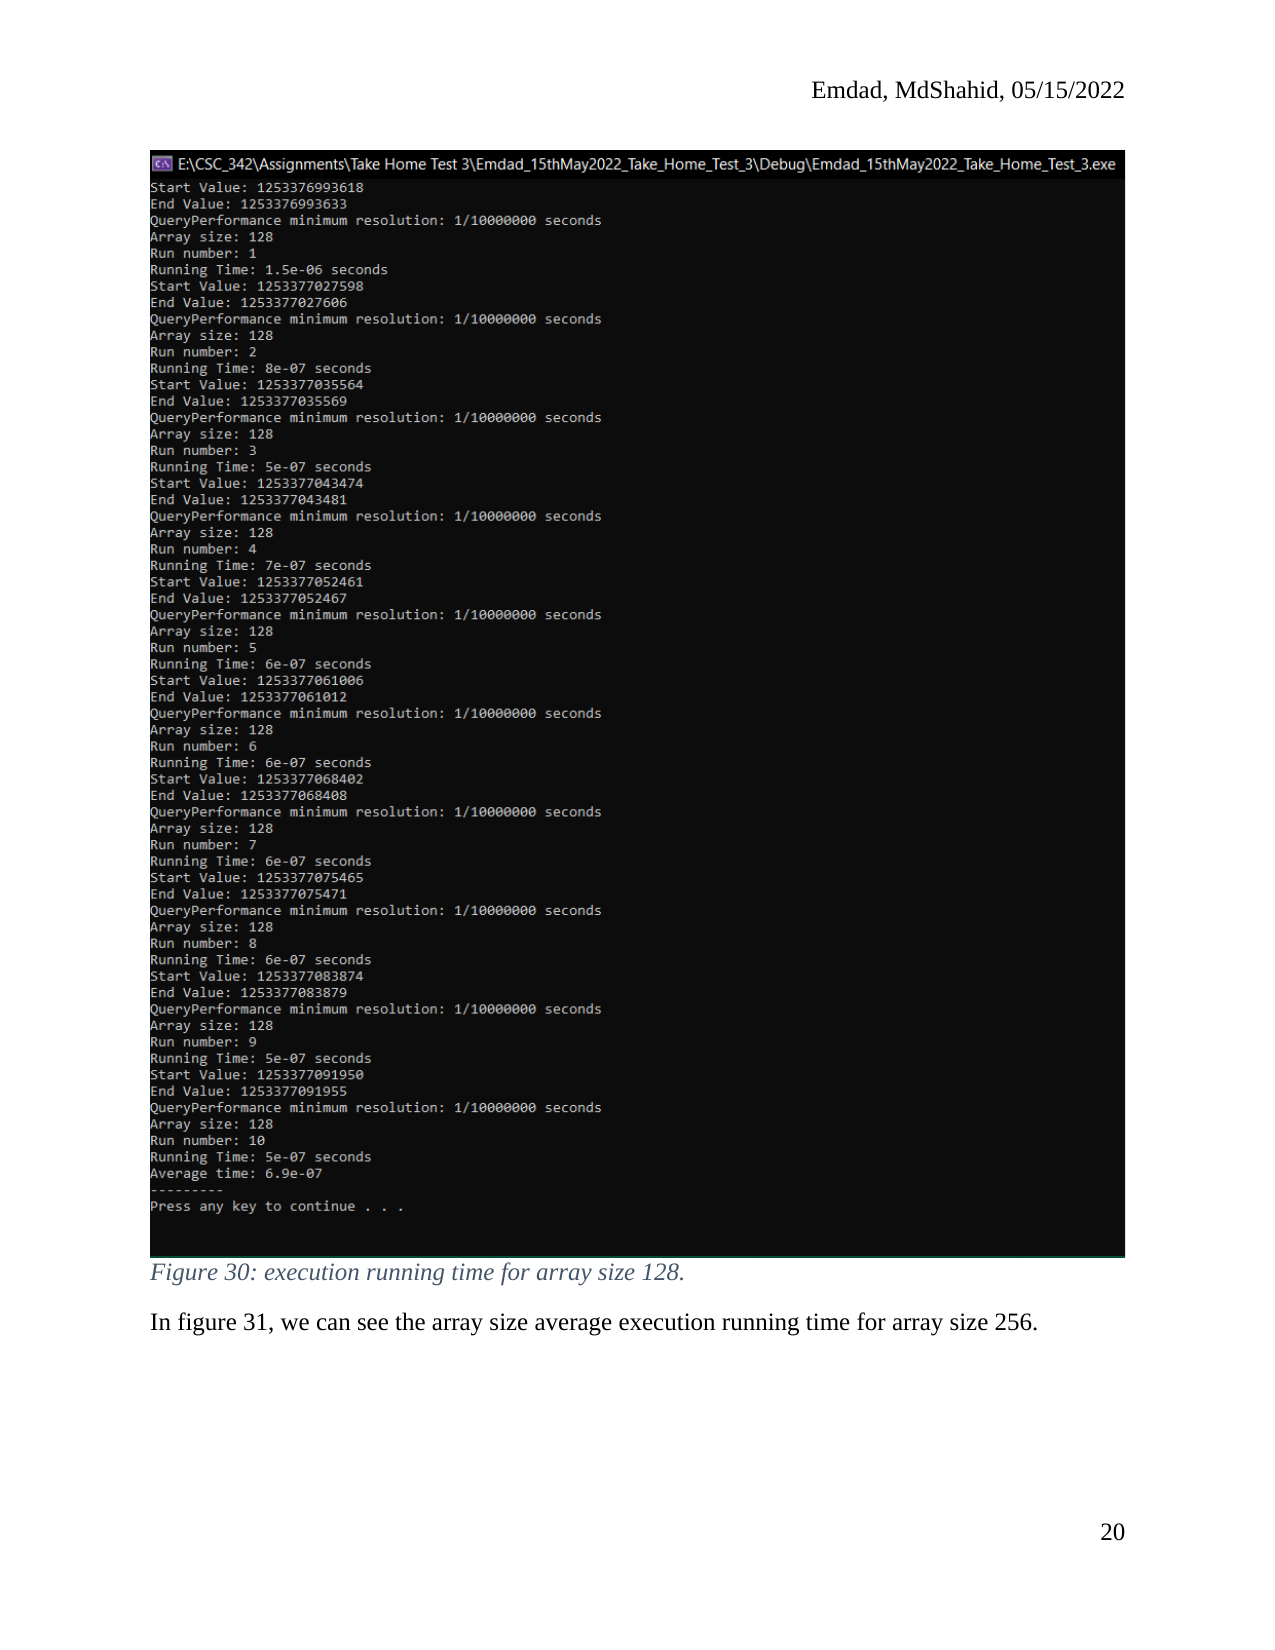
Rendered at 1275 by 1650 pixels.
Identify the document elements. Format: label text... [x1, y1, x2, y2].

text In figure 31, we can see the array size average execution running time for array size 256. [150, 1307, 1125, 1336]
picture [150, 150, 1125, 1258]
text Figure 30: execution running time for array size 128. [150, 1258, 1125, 1286]
